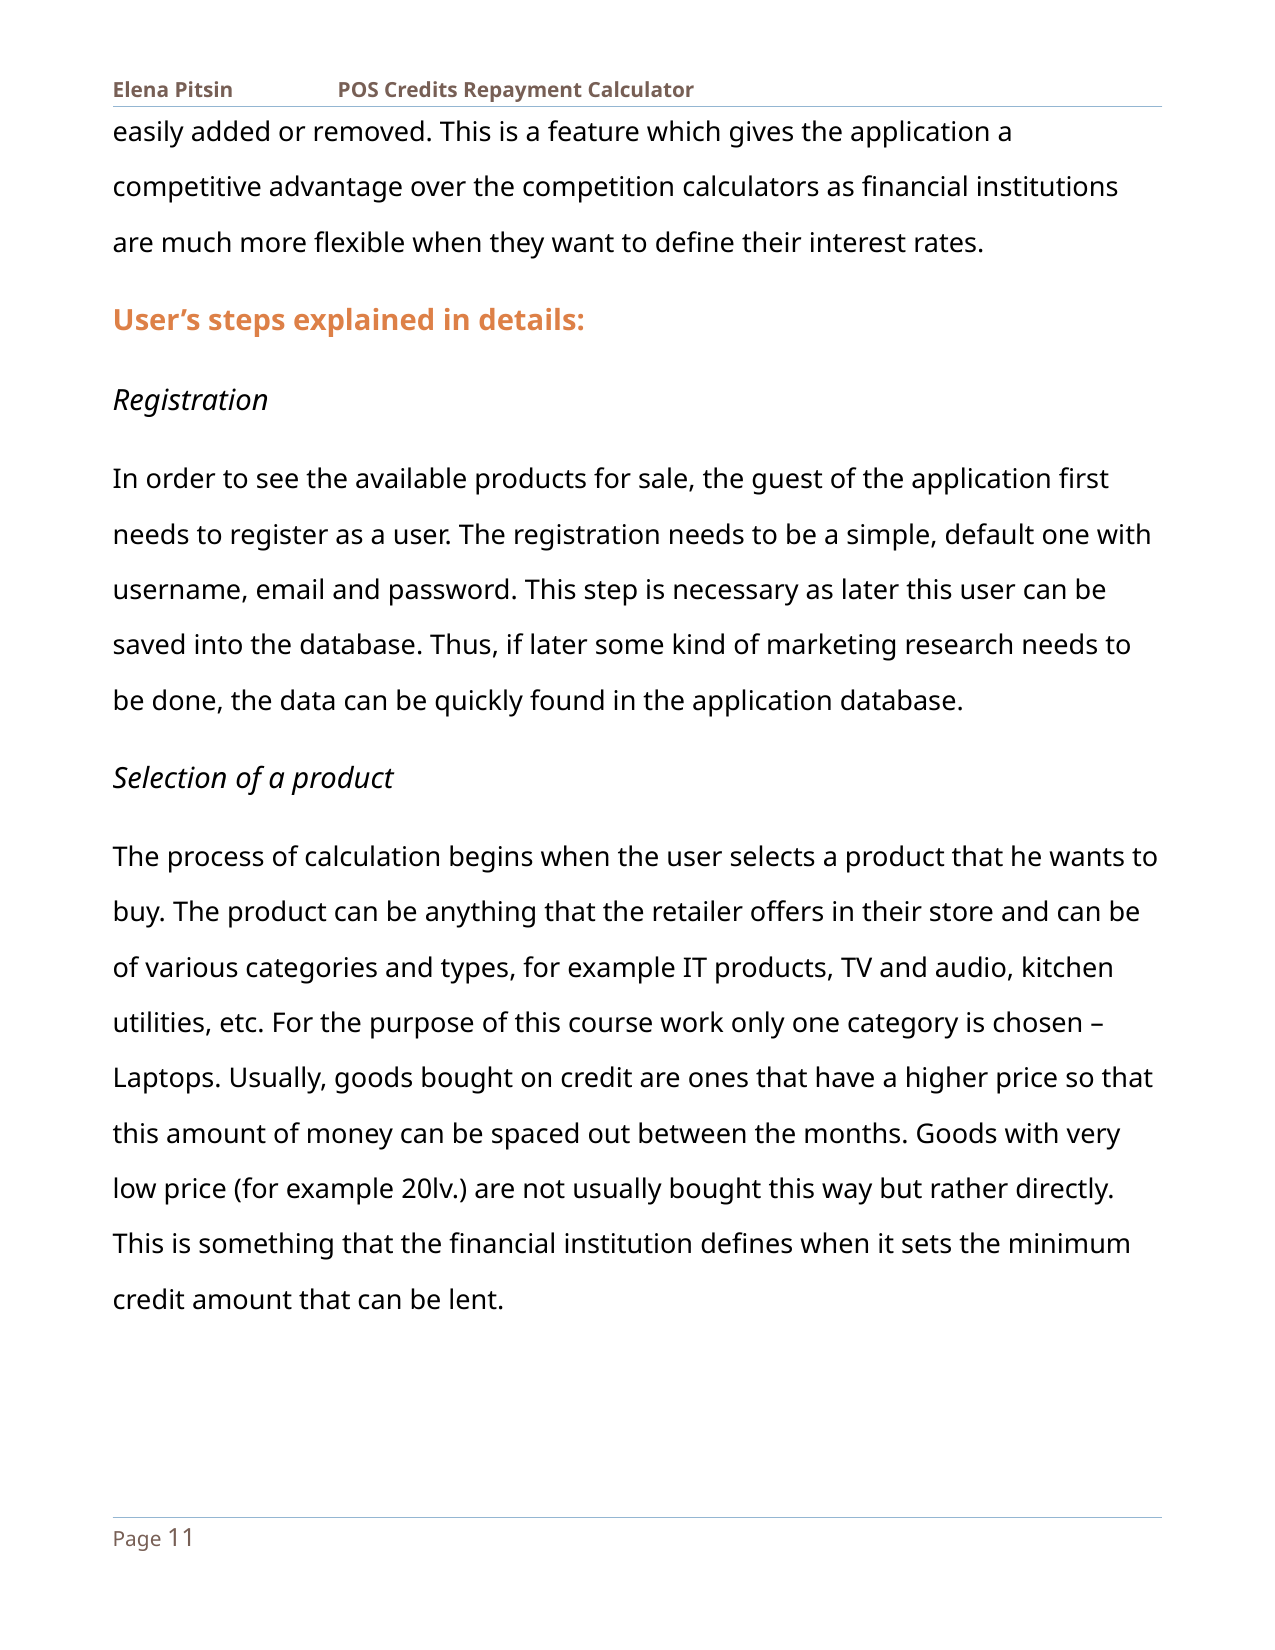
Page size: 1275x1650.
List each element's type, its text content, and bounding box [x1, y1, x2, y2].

text Selection of a product [112, 757, 1162, 797]
text User’s steps explained in details: [112, 299, 1162, 339]
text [112, 112, 1162, 260]
text Registration [112, 379, 1162, 419]
text In order to see the available products for sale, the guest of the application first needs to register as a user. The registration needs to be a simple, default one with username, email and password. This step is necessary as later this user can be saved into the database. Thus, if later some kind of marketing research needs to be done, the data can be quickly found in the application database. [112, 460, 1162, 718]
text The process of calculation begins when the user selects a product that he wants to buy. The product can be anything that the retailer offers in their store and can be of various categories and types, for example IT products, TV and audio, kitchen utilities, etc. For the purpose of this course work only one category is chosen – Laptops. Usually, goods bought on credit are ones that have a higher price so that this amount of money can be spaced out between the months. Goods with very low price (for example 20lv.) are not usually bought this way but rather directly. This is something that the financial institution defines when it sets the minimum credit amount that can be lent. [112, 838, 1162, 1317]
